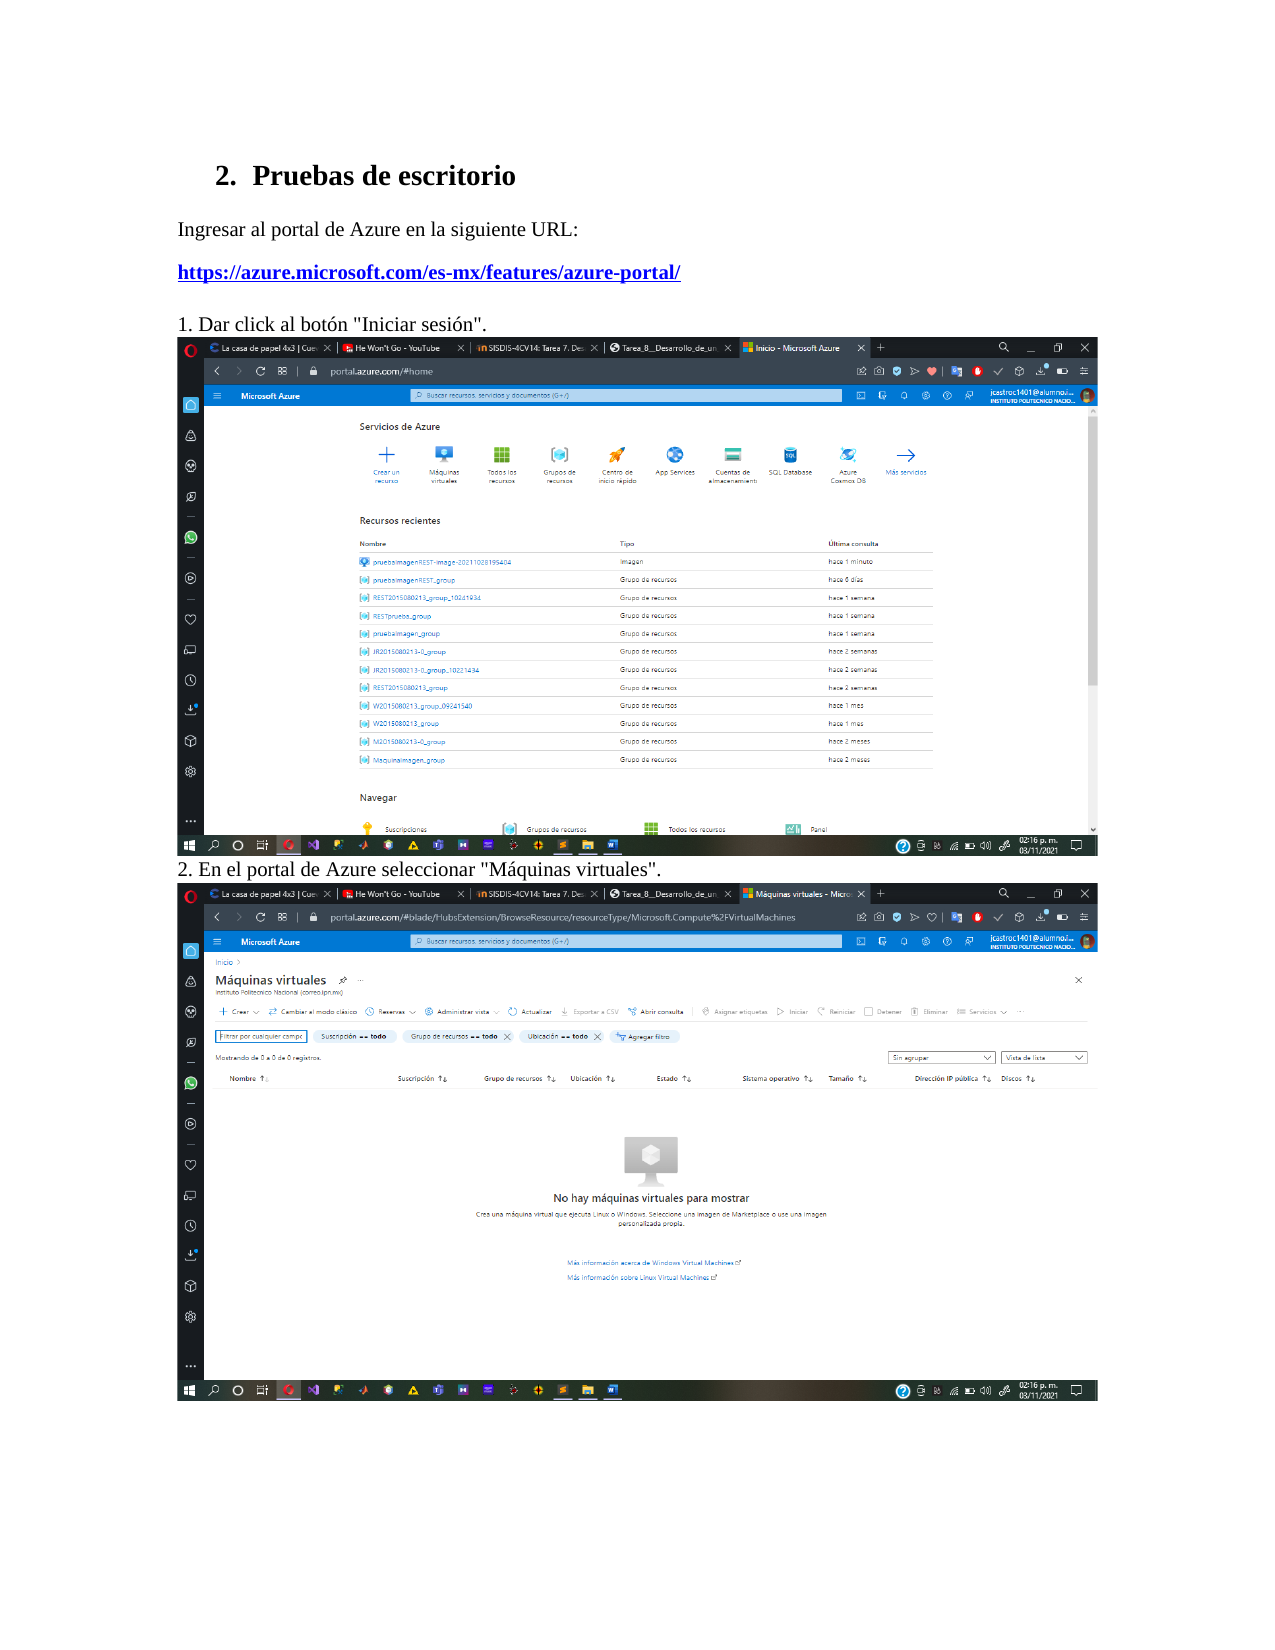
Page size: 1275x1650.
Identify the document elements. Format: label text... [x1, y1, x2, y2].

text Ingresar al portal de Azure en la siguiente URL: [177, 217, 1098, 241]
text https://azure.microsoft.com/es-mx/features/azure-portal/ 1. Dar click al botón "Iniciar sesión". 2. En el portal de Azure seleccionar "Máquinas virtuales". [177, 260, 1098, 337]
subtitle Pruebas de escritorio [215, 158, 1098, 192]
picture [177, 883, 1098, 1401]
text https://azure.microsoft.com/es-mx/features/azure-portal/ 1. Dar click al botón "Iniciar sesión". 2. En el portal de Azure seleccionar "Máquinas virtuales". [177, 856, 1098, 883]
picture [177, 337, 1098, 856]
